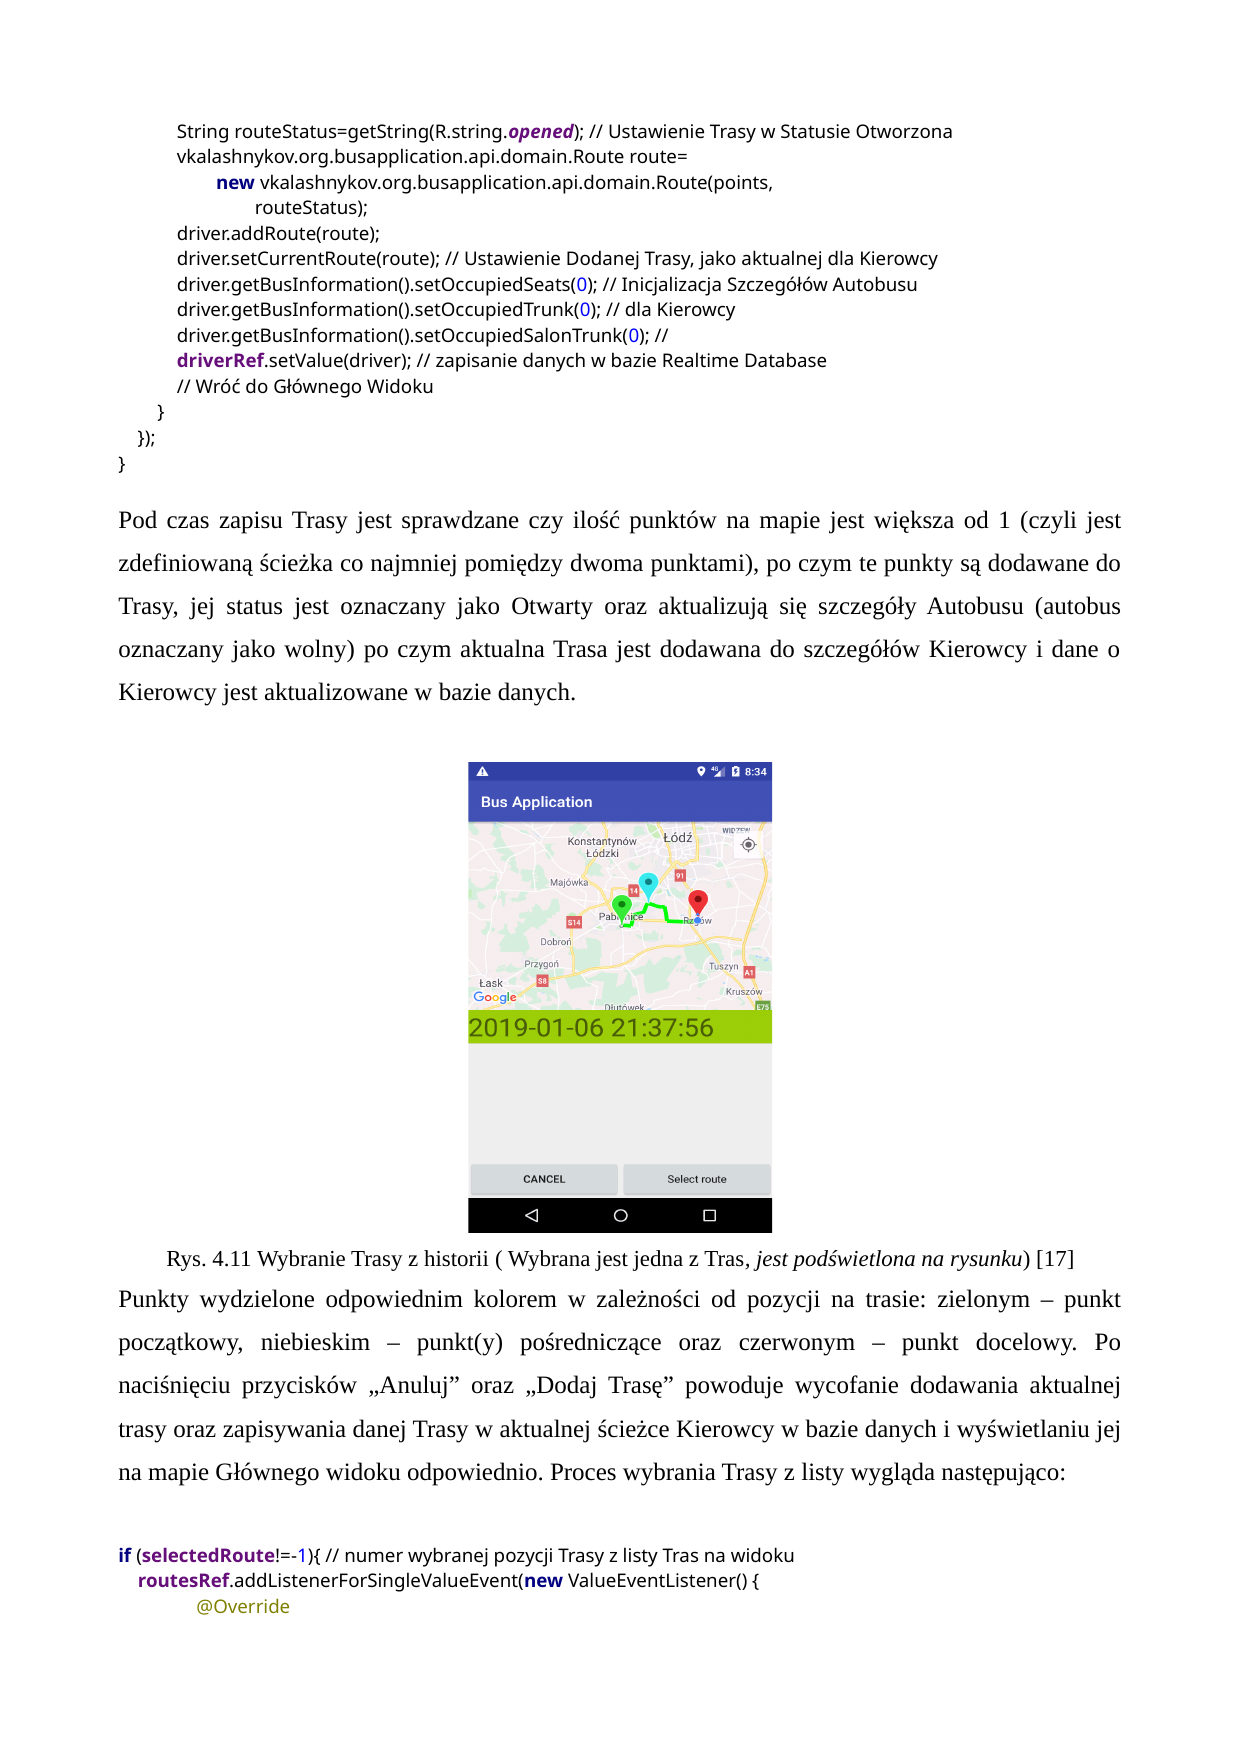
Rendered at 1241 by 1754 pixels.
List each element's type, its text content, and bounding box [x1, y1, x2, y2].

text String routeStatus=getString(R.string.opened); // Ustawienie Trasy w Statusie Otworzona [118, 118, 1122, 144]
text driver.getBusInformation().setOccupiedSeats(0); // Inicjalizacja Szczegółów Autobusu [118, 271, 1122, 297]
text vkalashnykov.org.busapplication.api.domain.Route route= [118, 144, 1122, 169]
text } [118, 450, 1122, 475]
text driverRef.setValue(driver); // zapisanie danych w bazie Realtime Database [118, 348, 1122, 373]
text if (selectedRoute!=-1){ // numer wybranej pozycji Trasy z listy Tras na widoku [118, 1542, 1122, 1567]
text routesRef.addListenerForSingleValueEvent(new ValueEventListener() { [118, 1567, 1122, 1593]
text driver.addRoute(route); [118, 220, 1122, 246]
picture [468, 762, 773, 1233]
text Pod czas zapisu Trasy jest sprawdzane czy ilość punktów na mapie jest większa od 1 (czyli jest zdefiniowaną ścieżka co najmniej pomiędzy dwoma punktami), po czym te punkty są dodawane do Trasy, jej status jest oznaczany jako Otwarty oraz aktualizują się szczegóły Autobusu (autobus oznaczany jako wolny) po czym aktualna Trasa jest dodawana do szczegółów Kierowcy i dane o Kierowcy jest aktualizowane w bazie danych. [118, 505, 1122, 706]
text driver.getBusInformation().setOccupiedSalonTrunk(0); // [118, 322, 1122, 348]
text // Wróć do Głównego Widoku [118, 373, 1122, 399]
text routeStatus); [118, 195, 1122, 220]
text Punkty wydzielone odpowiednim kolorem w zależności od pozycji na trasie: zielonym – punkt początkowy, niebieskim – punkt(y) pośredniczące oraz czerwonym – punkt docelowy. Po naciśnięciu przycisków „Anuluj” oraz „Dodaj Trasę” powoduje wycofanie dodawania aktualnej trasy oraz zapisywania danej Trasy w aktualnej ścieżce Kierowcy w bazie danych i wyświetlaniu jej na mapie Głównego widoku odpowiednio. Proces wybrania Trasy z listy wygląda następująco: [118, 1284, 1122, 1486]
text driver.getBusInformation().setOccupiedTrunk(0); // dla Kierowcy [118, 297, 1122, 322]
text driver.setCurrentRoute(route); // Ustawienie Dodanej Trasy, jako aktualnej dla Kierowcy [118, 246, 1122, 271]
text new vkalashnykov.org.busapplication.api.domain.Route(points, [118, 169, 1122, 195]
text @Override [118, 1593, 1122, 1618]
text Rys. 4.11 Wybranie Trasy z historii ( Wybrana jest jedna z Tras, jest podświetlona na rysunku) [17] [118, 1245, 1122, 1272]
text } [118, 399, 1122, 424]
text }); [118, 424, 1122, 450]
